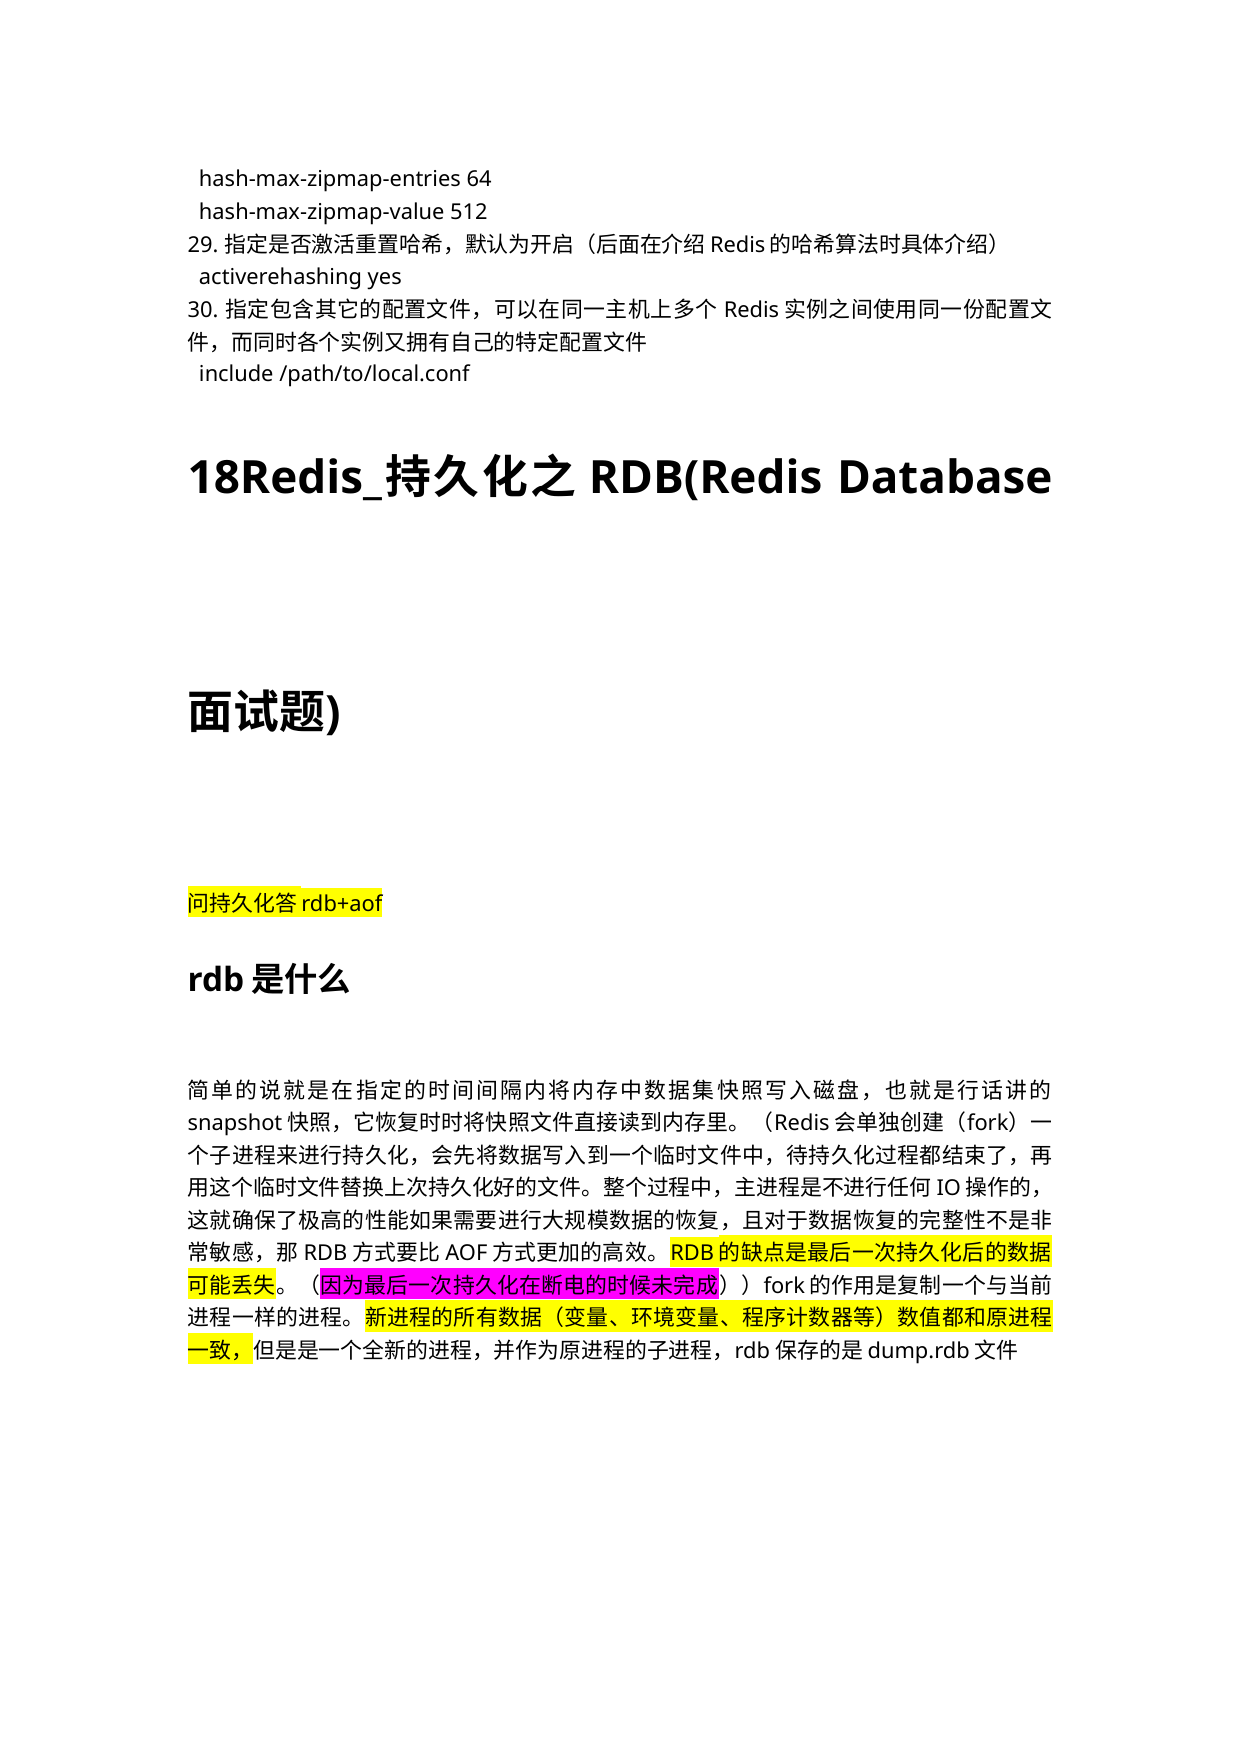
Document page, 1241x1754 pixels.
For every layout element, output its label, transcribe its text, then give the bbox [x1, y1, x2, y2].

text include /path/to/local.conf [187, 357, 1053, 389]
text 29. 指定是否激活重置哈希，默认为开启（后面在介绍Redis的哈希算法时具体介绍） [187, 227, 1053, 259]
text hash-max-zipmap-entries 64 [187, 162, 1053, 194]
text hash-max-zipmap-value 512 [187, 194, 1053, 227]
text 问持久化答rdb+aof [187, 885, 1053, 918]
subtitle 18Redis_持久化之RDB(Redis Database面试题) [187, 425, 1053, 757]
text 30. 指定包含其它的配置文件，可以在同一主机上多个Redis实例之间使用同一份配置文件，而同时各个实例又拥有自己的特定配置文件 [187, 292, 1053, 357]
subtitle rdb是什么 [187, 945, 1053, 1010]
text activerehashing yes [187, 259, 1053, 292]
text 简单的说就是在指定的时间间隔内将内存中数据集快照写入磁盘，也就是行话讲的snapshot快照，它恢复时时将快照文件直接读到内存里。（Redis会单独创建（fork）一个子进程来进行持久化，会先将数据写入到一个临时文件中，待持久化过程都结束了，再用这个临时文件替换上次持久化好的文件。整个过程中，主进程是不进行任何IO操作的，这就确保了极高的性能如果需要进行大规模数据的恢复，且对于数据恢复的完整性不是非常敏感，那RDB方式要比AOF方式更加的高效。RDB的缺点是最后一次持久化后的数据可能丢失。（因为最后一次持久化在断电的时候未完成））fork的作用是复制一个与当前进程一样的进程。新进程的所有数据（变量、环境变量、程序计数器等）数值都和原进程一致，但是是一个全新的进程，并作为原进程的子进程，rdb 保存的是dump.rdb文件 [187, 1072, 1053, 1365]
